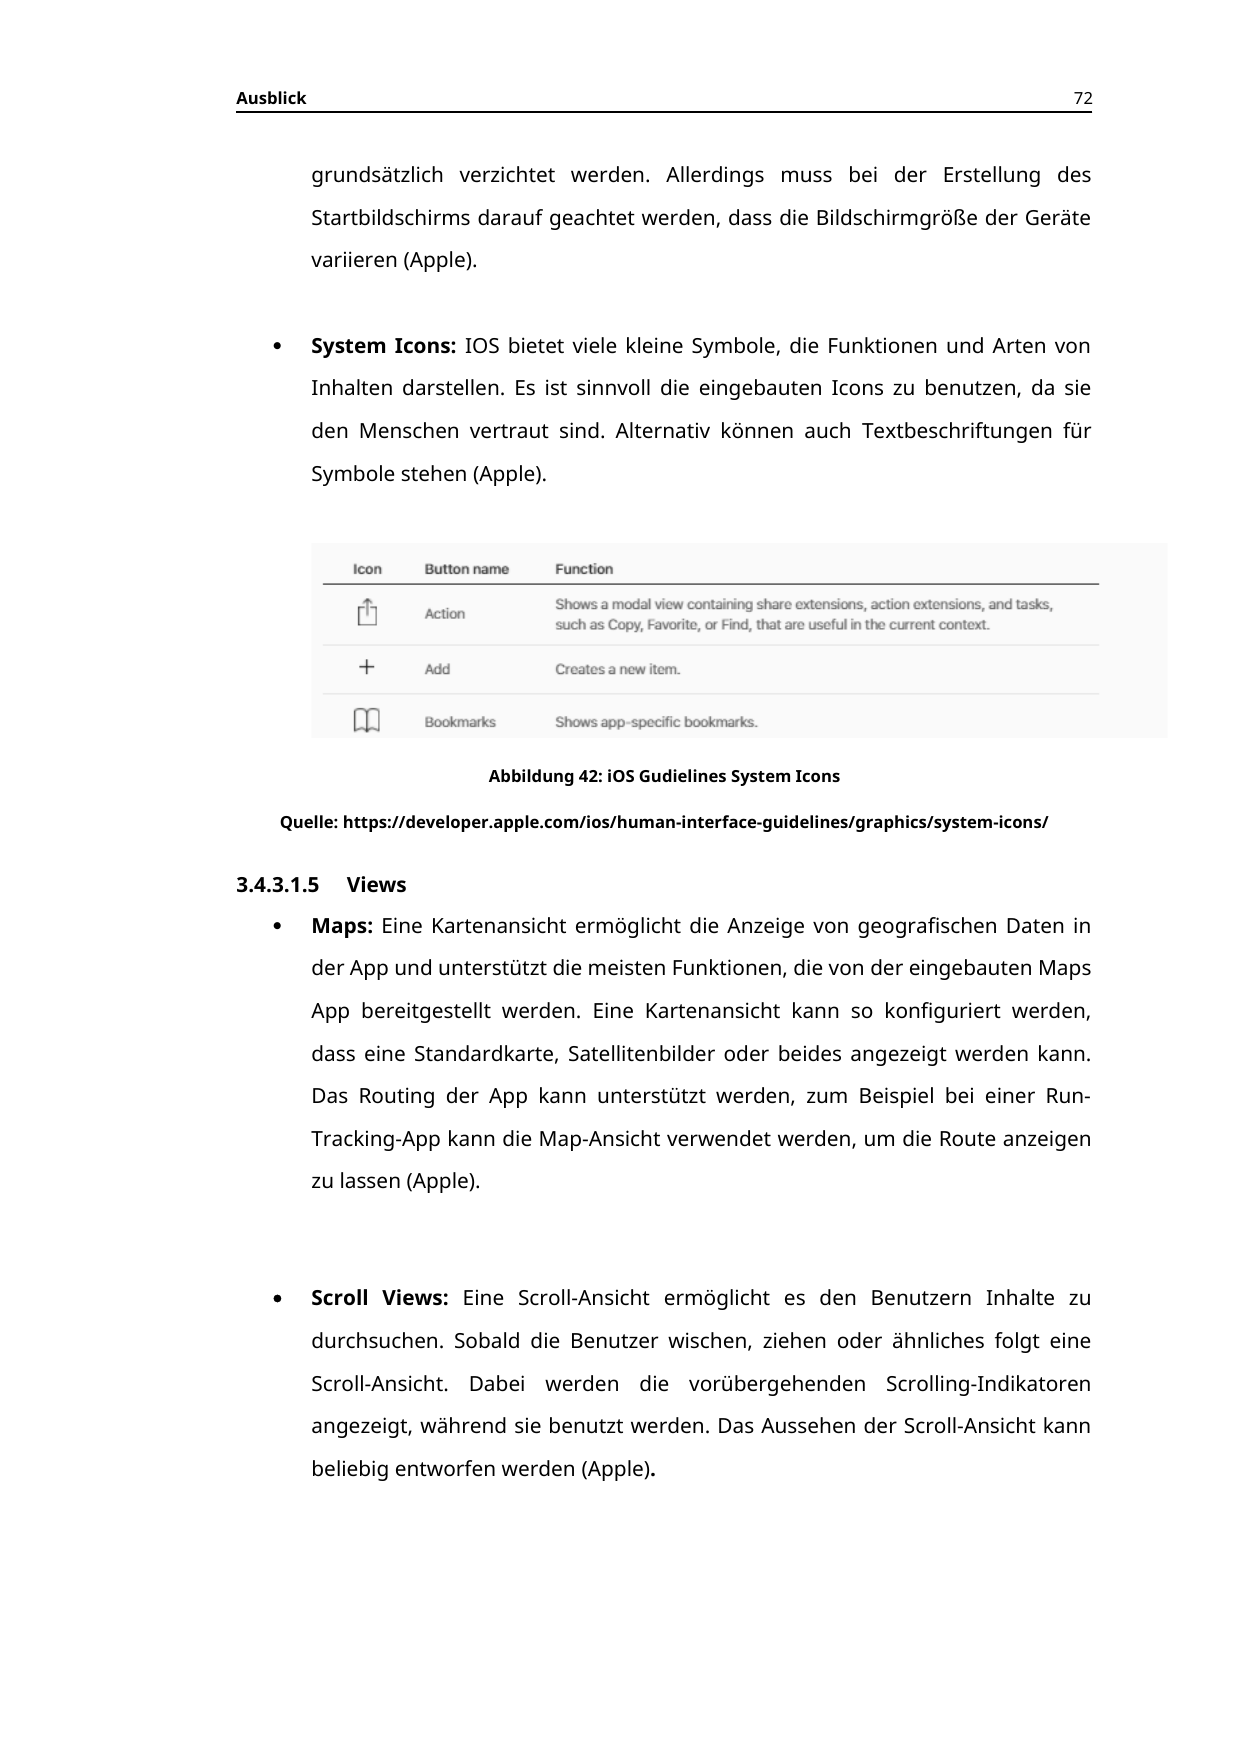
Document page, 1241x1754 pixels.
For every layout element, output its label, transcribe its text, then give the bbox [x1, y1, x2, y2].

list System Icons: IOS bietet viele kleine Symbole, die Funktionen und Arten von Inhalten darstellen. Es ist sinnvoll die eingebauten Icons zu benutzen, da sie den Menschen vertraut sind. Alternativ können auch Textbeschriftungen für Symbole stehen (Apple). [274, 331, 1092, 487]
picture [311, 543, 1168, 738]
text Quelle: https://developer.apple.com/ios/human-interface-guidelines/graphics/system-icons/ [236, 811, 1092, 834]
list Scroll Views: Eine Scroll-Ansicht ermöglicht es den Benutzern Inhalte zu durchsuchen. Sobald die Benutzer wischen, ziehen oder ähnliches folgt eine Scroll-Ansicht. Dabei werden die vorübergehenden Scrolling-Indikatoren angezeigt, während sie benutzt werden. Das Aussehen der Scroll-Ansicht kann beliebig entworfen werden (Apple). [274, 1209, 1092, 1482]
subtitle Views [236, 870, 1092, 898]
list Maps: Eine Kartenansicht ermöglicht die Anzeige von geografischen Daten in der App und unterstützt die meisten Funktionen, die von der eingebauten Maps App bereitgestellt werden. Eine Kartenansicht kann so konfiguriert werden, dass eine Standardkarte, Satellitenbilder oder beides angezeigt werden kann. Das Routing der App kann unterstützt werden, zum Beispiel bei einer Run-Tracking-App kann die Map-Ansicht verwendet werden, um die Route anzeigen zu lassen (Apple). [274, 911, 1092, 1195]
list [274, 160, 1092, 274]
